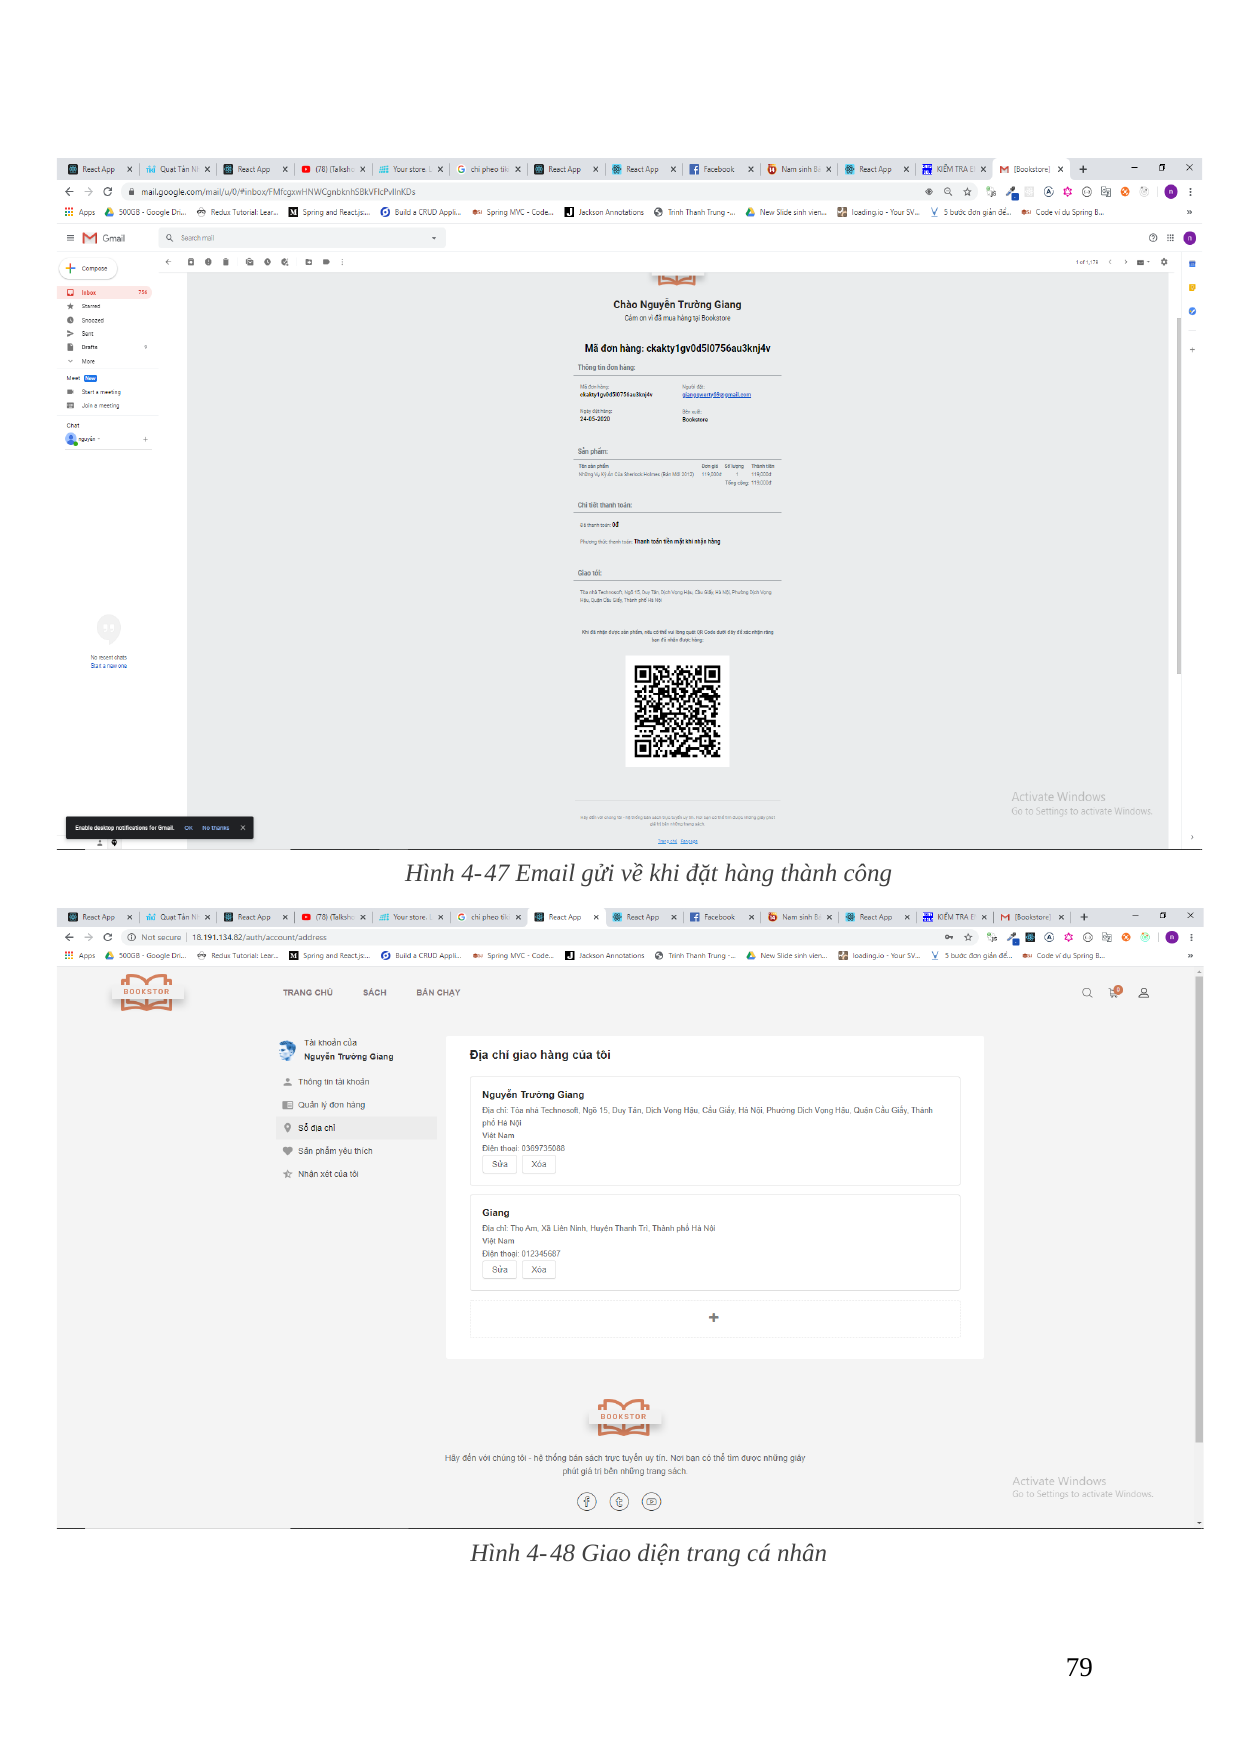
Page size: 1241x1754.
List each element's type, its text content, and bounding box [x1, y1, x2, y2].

picture [56, 908, 1204, 1529]
text Hình - Email gửi về khi đặt hàng thành công [207, 858, 1092, 887]
text Hình - Giao diện trang cá nhân [207, 1538, 1092, 1566]
picture [56, 158, 1203, 850]
